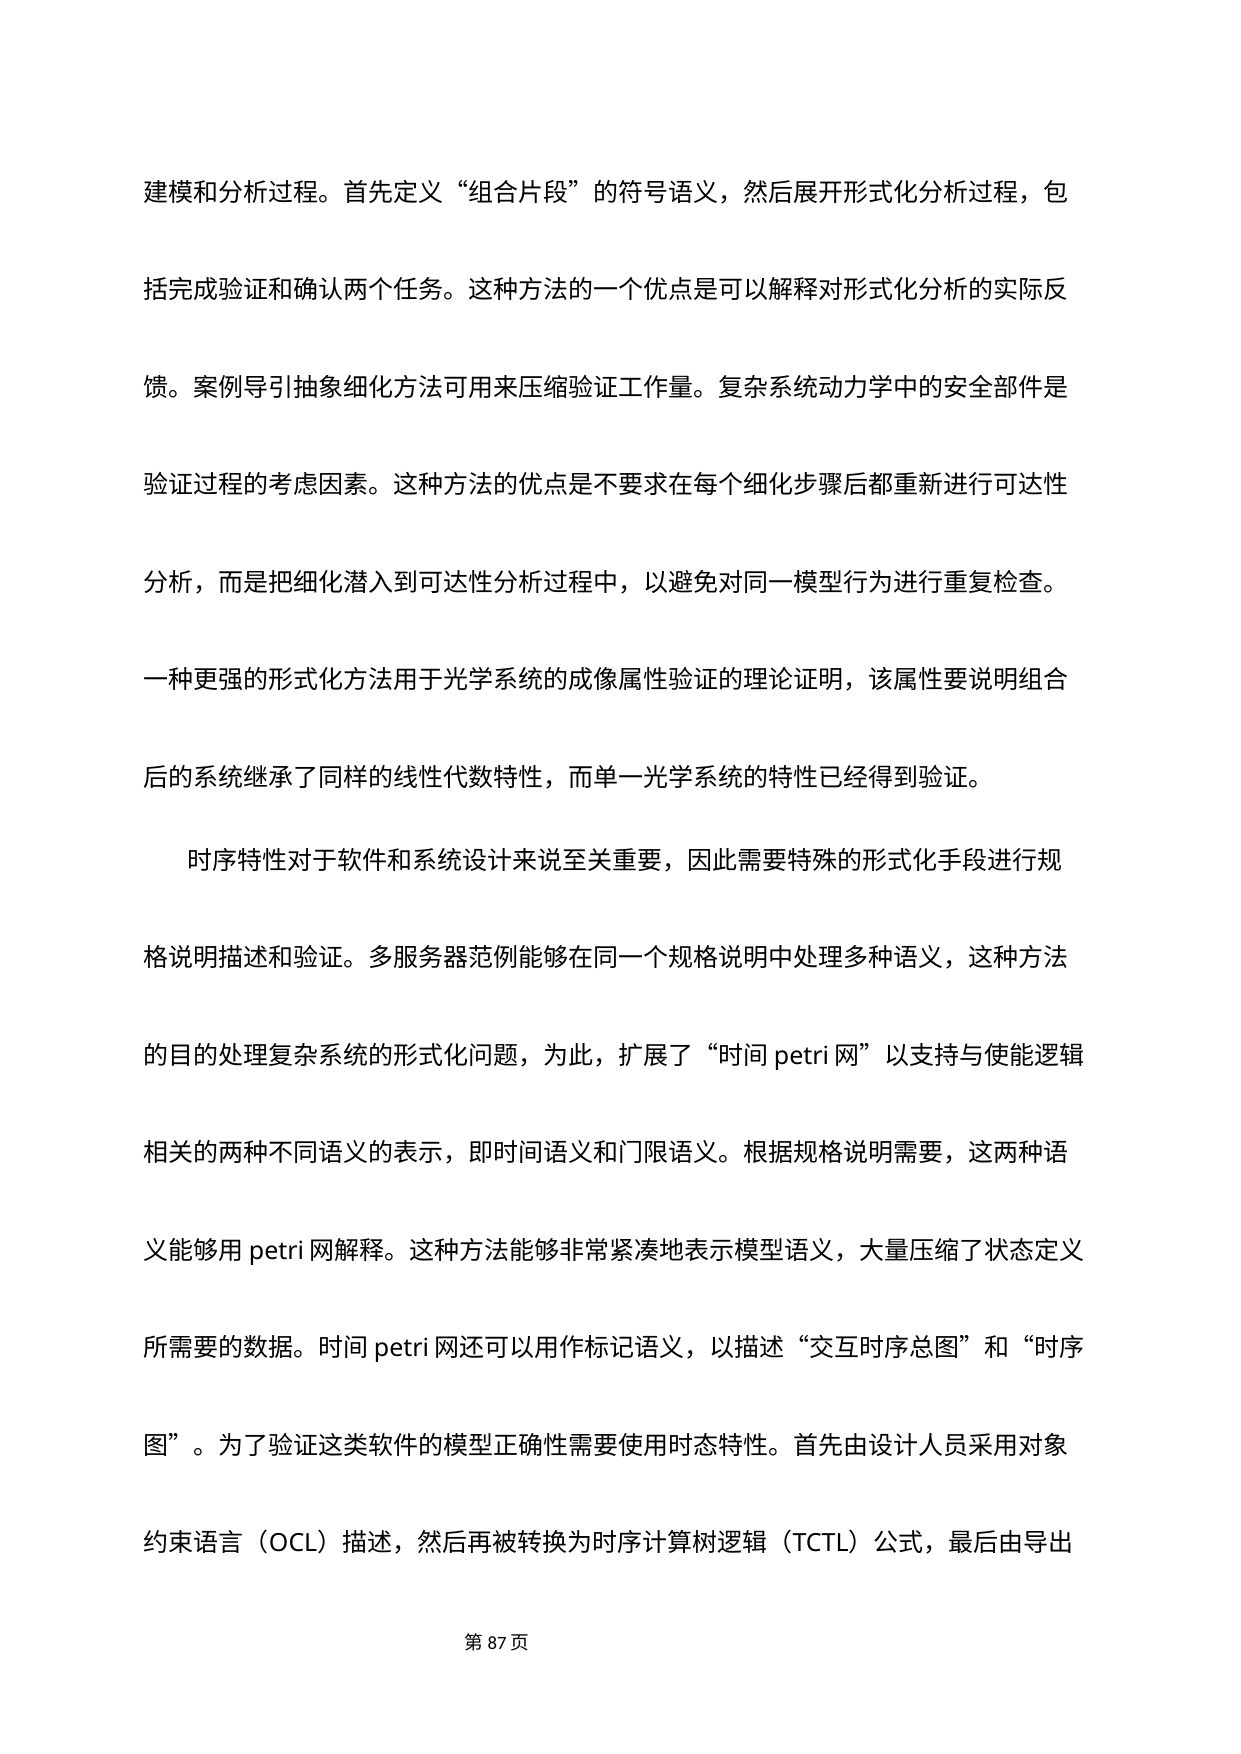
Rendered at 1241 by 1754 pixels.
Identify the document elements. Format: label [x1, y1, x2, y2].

list [144, 158, 1085, 808]
list [144, 826, 1085, 1573]
